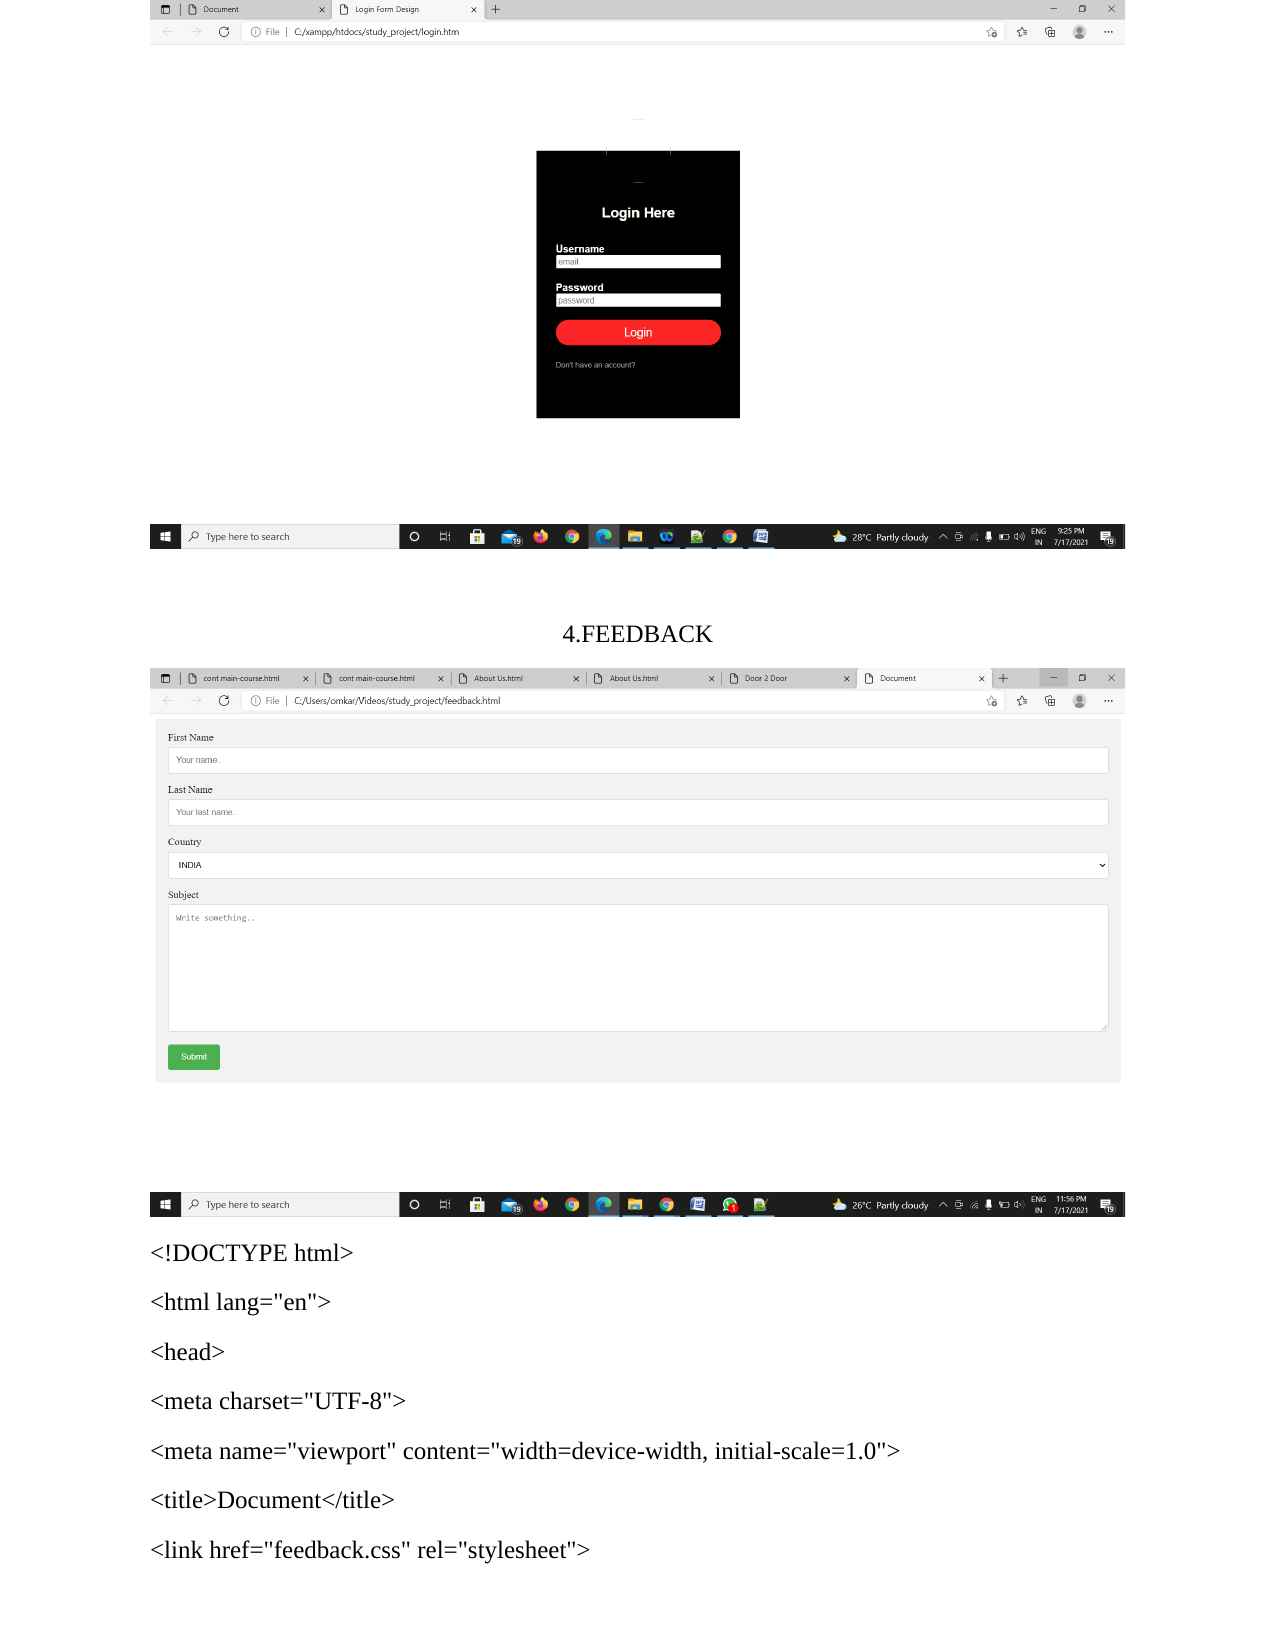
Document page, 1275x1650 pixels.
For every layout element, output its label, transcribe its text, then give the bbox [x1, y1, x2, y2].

text 4.FEEDBACK [150, 619, 1125, 648]
text <head> [150, 1337, 1125, 1366]
picture [150, 668, 1125, 1217]
text <link href="feedback.css" rel="stylesheet"> [150, 1535, 1125, 1564]
text <meta charset="UTF-8"> [150, 1386, 1125, 1415]
text <title>Document</title> [150, 1486, 1125, 1514]
text <html lang="en"> [150, 1287, 1125, 1316]
text <meta name="viewport" content="width=device-width, initial-scale=1.0"> [150, 1436, 1125, 1465]
text <!DOCTYPE html> [150, 1238, 1125, 1266]
picture [150, 0, 1125, 549]
